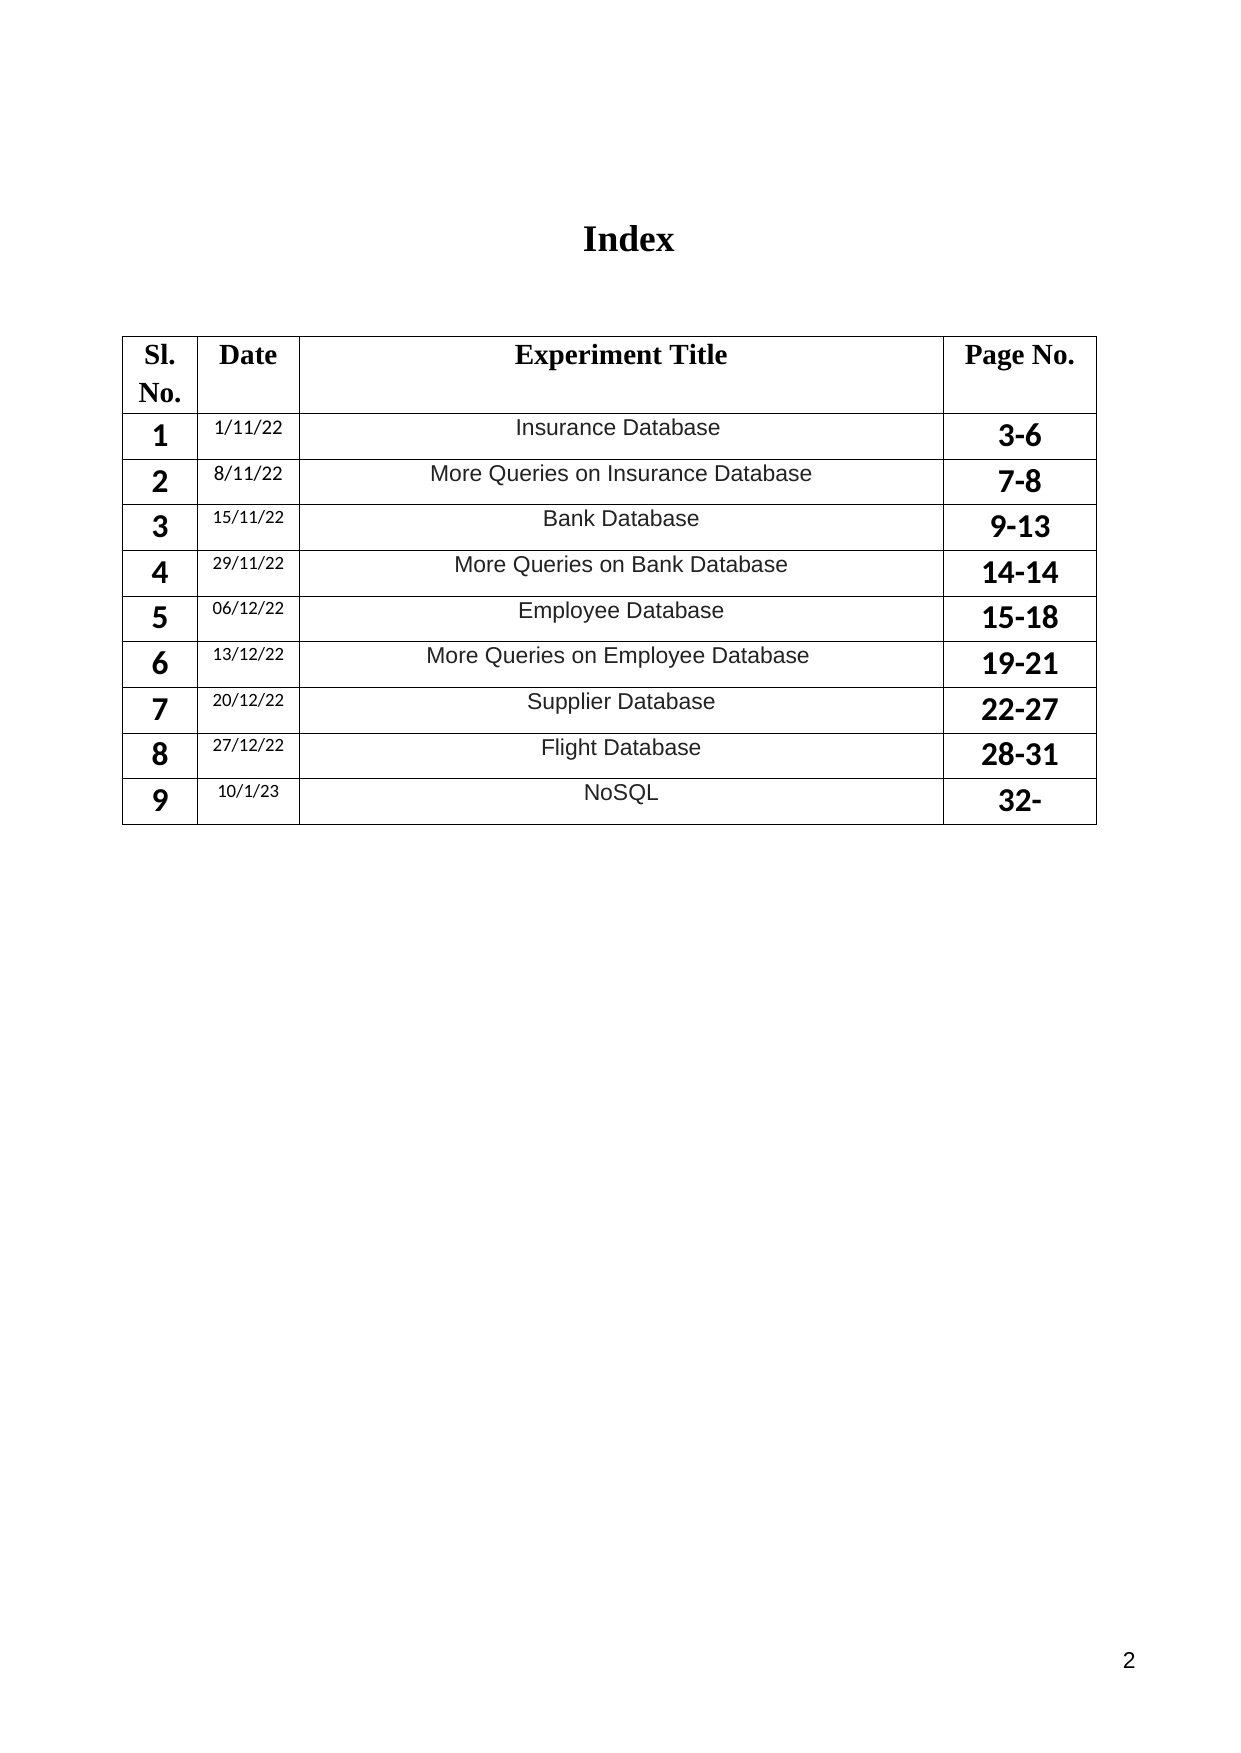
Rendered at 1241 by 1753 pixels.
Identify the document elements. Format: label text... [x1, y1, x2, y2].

table_cell 13/12/22 [198, 642, 299, 687]
table_cell 8/11/22 [198, 460, 299, 504]
table_cell More Queries on Bank Database [300, 551, 943, 596]
table_cell 29/11/22 [198, 551, 299, 596]
table_header Experiment Title [300, 337, 943, 413]
table_cell 2 [123, 460, 197, 504]
table_cell 28-31 [944, 734, 1096, 778]
table_cell 1 [123, 414, 197, 459]
table_cell More Queries on Employee Database [300, 642, 943, 687]
table_cell NoSQL [300, 779, 943, 824]
table_cell 20/12/22 [198, 688, 299, 732]
table_cell Flight Database [300, 734, 943, 778]
table_cell 15/11/22 [198, 505, 299, 550]
table_cell 7 [123, 688, 197, 732]
table_cell Bank Database [300, 505, 943, 550]
table_cell Employee Database [300, 597, 943, 641]
table_cell 14-14 [944, 551, 1096, 596]
table_header Date [198, 337, 299, 413]
table_cell 4 [123, 551, 197, 596]
table_header Page No. [944, 337, 1096, 413]
table_header Sl. No. [123, 337, 197, 413]
table_cell More Queries on Insurance Database [300, 460, 943, 504]
table_cell 5 [123, 597, 197, 641]
table_cell 15-18 [944, 597, 1096, 641]
table_cell 19-21 [944, 642, 1096, 687]
table_cell 3 [123, 505, 197, 550]
table_cell Insurance Database [300, 414, 943, 459]
text Index [122, 216, 1135, 259]
table_cell 9-13 [944, 505, 1096, 550]
table_cell 32- [944, 779, 1096, 824]
table_cell 6 [123, 642, 197, 687]
table_cell 3-6 [944, 414, 1096, 459]
table_cell 27/12/22 [198, 734, 299, 778]
table_cell 8 [123, 734, 197, 778]
table_cell Supplier Database [300, 688, 943, 732]
table_cell 9 [123, 779, 197, 824]
table_cell 1/11/22 [198, 414, 299, 459]
table_cell 7-8 [944, 460, 1096, 504]
table_cell 22-27 [944, 688, 1096, 732]
table_cell 06/12/22 [198, 597, 299, 641]
table_cell 10/1/23 [198, 779, 299, 824]
